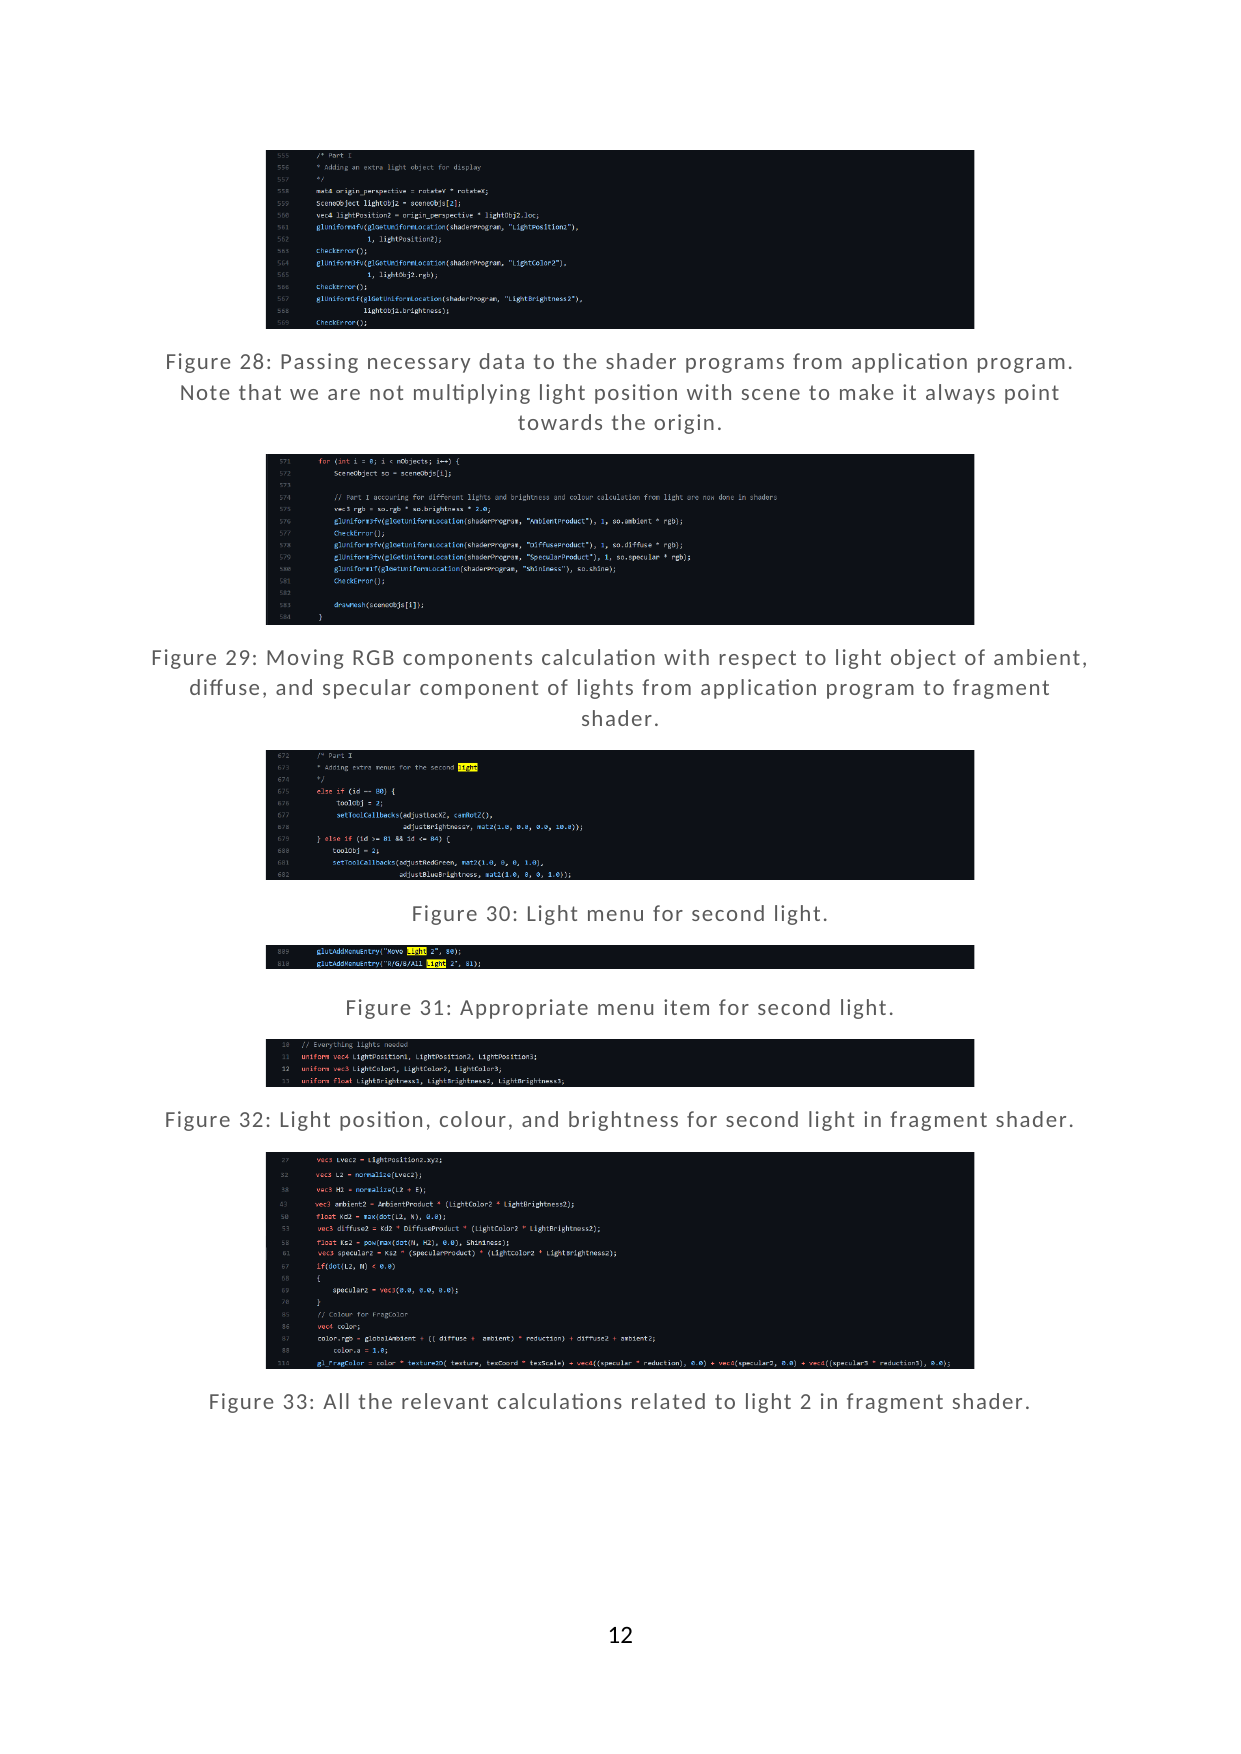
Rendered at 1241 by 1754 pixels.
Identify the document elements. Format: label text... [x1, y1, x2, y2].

picture [265, 150, 975, 329]
subtitle Figure 28: Passing necessary data to the shader programs from application program. Note that we are not multiplying light position with scene to make it always point towards the origin. [150, 347, 1090, 436]
subtitle Figure 33: All the relevant calculations related to light 2 in fragment shader. [150, 1387, 1090, 1415]
picture [265, 1152, 975, 1369]
picture [265, 454, 975, 625]
picture [265, 750, 975, 880]
picture [265, 945, 975, 969]
subtitle Figure 31: Appropriate menu item for second light. [150, 993, 1090, 1021]
picture [265, 1039, 975, 1087]
subtitle Figure 30: Light menu for second light. [150, 899, 1090, 927]
subtitle Figure 32: Light position, colour, and brightness for second light in fragment shader. [150, 1105, 1090, 1133]
subtitle Figure 29: Moving RGB components calculation with respect to light object of ambient, diffuse, and specular component of lights from application program to fragment shader. [150, 643, 1090, 732]
